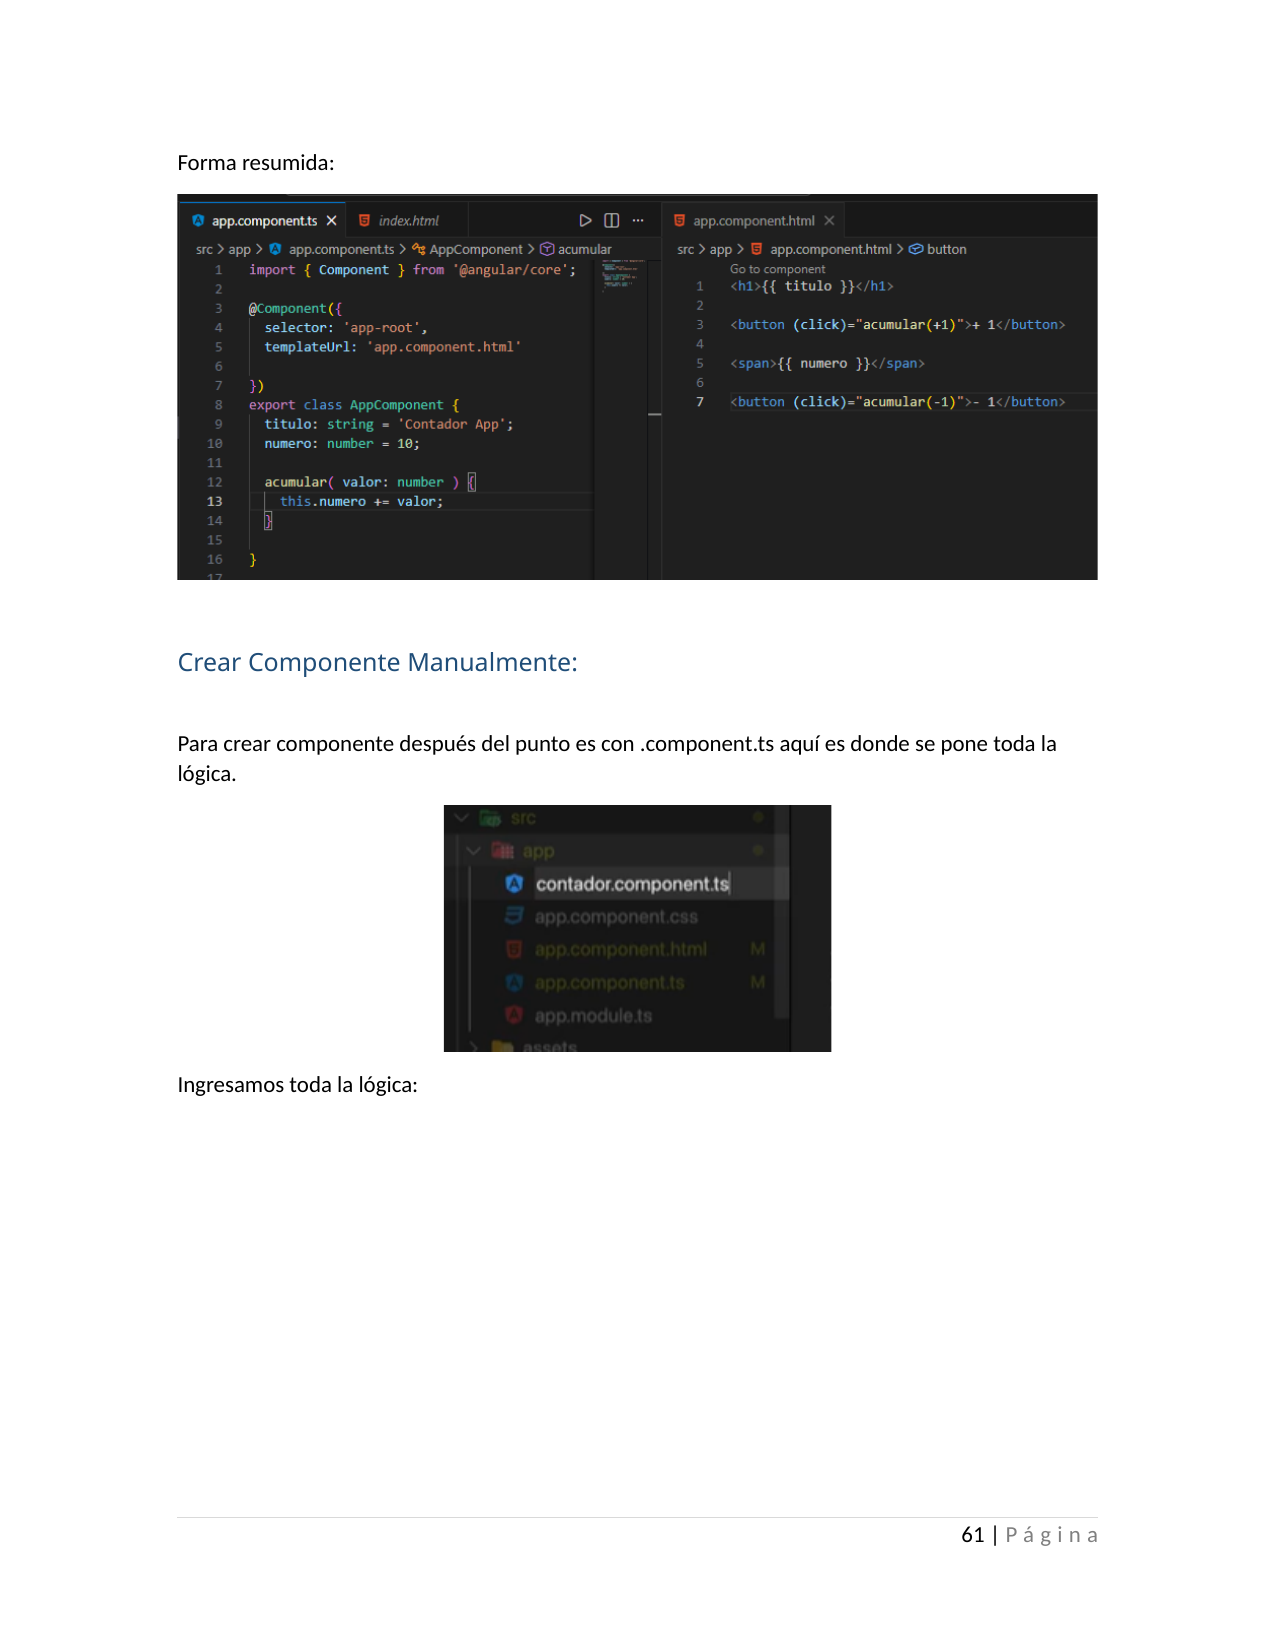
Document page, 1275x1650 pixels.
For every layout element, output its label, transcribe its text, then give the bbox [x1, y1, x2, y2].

text Ingresamos toda la lógica: [177, 1070, 1098, 1098]
picture [177, 194, 1098, 580]
text Forma resumida: [177, 148, 1098, 176]
picture [443, 805, 832, 1052]
subtitle Crear Componente Manualmente: [177, 645, 1098, 679]
text Para crear componente después del punto es con .component.ts aquí es donde se pone toda la lógica. [177, 729, 1098, 787]
